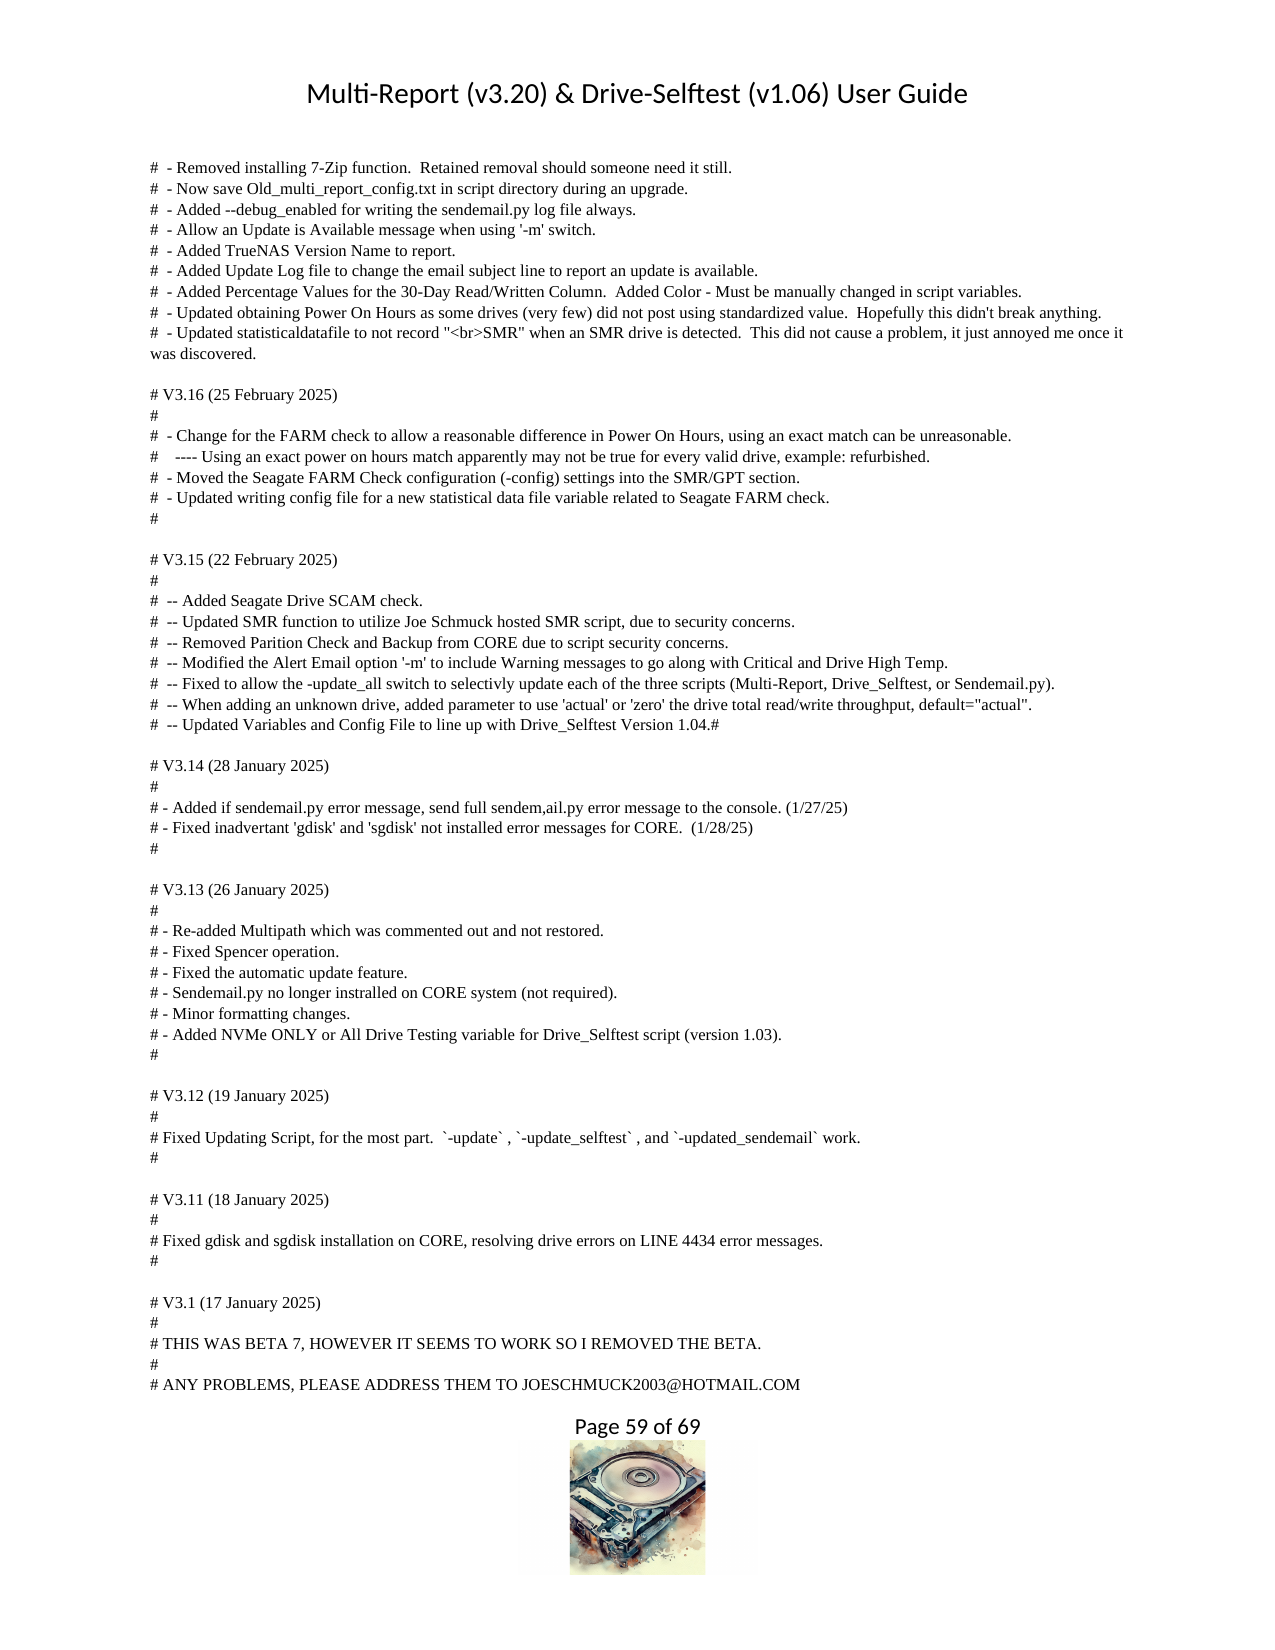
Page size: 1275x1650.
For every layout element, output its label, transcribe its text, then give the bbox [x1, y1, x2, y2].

text # V3.12 (19 January 2025) [150, 1086, 1125, 1105]
text # - Updated statisticaldatafile to not record "<br>SMR" when an SMR drive is detected. This did not cause a problem, it just annoyed me once it was discovered. [150, 323, 1125, 363]
text # V3.16 (25 February 2025) [150, 385, 1125, 404]
text # - Fixed Spencer operation. [150, 942, 1125, 961]
text # -- Fixed to allow the -update_all switch to selectivly update each of the three scripts (Multi-Report, Drive_Selftest, or Sendemail.py). [150, 674, 1125, 693]
text # [150, 1251, 1125, 1270]
text # - Updated writing config file for a new statistical data file variable related to Seagate FARM check. [150, 488, 1125, 507]
text # - Added Update Log file to change the email subject line to report an update is available. [150, 261, 1125, 280]
text # - Re-added Multipath which was commented out and not restored. [150, 921, 1125, 940]
text # [150, 509, 1125, 528]
text # - Removed installing 7-Zip function. Retained removal should someone need it still. [150, 158, 1125, 177]
text # [150, 839, 1125, 858]
text # [150, 1045, 1125, 1064]
text # V3.11 (18 January 2025) [150, 1189, 1125, 1208]
text # V3.14 (28 January 2025) [150, 756, 1125, 775]
text # Fixed gdisk and sgdisk installation on CORE, resolving drive errors on LINE 4434 error messages. [150, 1231, 1125, 1250]
text # [150, 1210, 1125, 1229]
text # - Fixed inadvertant 'gdisk' and 'sgdisk' not installed error messages for CORE. (1/28/25) [150, 818, 1125, 837]
text # - Added NVMe ONLY or All Drive Testing variable for Drive_Selftest script (version 1.03). [150, 1024, 1125, 1043]
text # [150, 1148, 1125, 1167]
text # Fixed Updating Script, for the most part. `-update` , `-update_selftest` , and `-updated_sendemail` work. [150, 1127, 1125, 1147]
text # - Fixed the automatic update feature. [150, 962, 1125, 982]
text # - Change for the FARM check to allow a reasonable difference in Power On Hours, using an exact match can be unreasonable. [150, 426, 1125, 445]
picture [517, 1440, 758, 1575]
text # - Added TrueNAS Version Name to report. [150, 241, 1125, 260]
text # [150, 901, 1125, 920]
text # [150, 777, 1125, 796]
text # - Moved the Seagate FARM Check configuration (-config) settings into the SMR/GPT section. [150, 467, 1125, 487]
text # - Added Percentage Values for the 30-Day Read/Written Column. Added Color - Must be manually changed in script variables. [150, 282, 1125, 301]
text # THIS WAS BETA 7, HOWEVER IT SEEMS TO WORK SO I REMOVED THE BETA. [150, 1334, 1125, 1353]
text # [150, 1354, 1125, 1373]
text # - Added if sendemail.py error message, send full sendem,ail.py error message to the console. (1/27/25) [150, 797, 1125, 817]
text # V3.13 (26 January 2025) [150, 880, 1125, 899]
text # ANY PROBLEMS, PLEASE ADDRESS THEM TO JOESCHMUCK2003@HOTMAIL.COM [150, 1375, 1125, 1394]
text # - Now save Old_multi_report_config.txt in script directory during an upgrade. [150, 179, 1125, 198]
text # - Sendemail.py no longer instralled on CORE system (not required). [150, 983, 1125, 1002]
text # -- When adding an unknown drive, added parameter to use 'actual' or 'zero' the drive total read/write throughput, default="actual". [150, 694, 1125, 713]
text # ---- Using an exact power on hours match apparently may not be true for every valid drive, example: refurbished. [150, 447, 1125, 466]
text # -- Updated Variables and Config File to line up with Drive_Selftest Version 1.04.# [150, 715, 1125, 734]
text # V3.15 (22 February 2025) [150, 550, 1125, 569]
text # [150, 571, 1125, 590]
text # - Updated obtaining Power On Hours as some drives (very few) did not post using standardized value. Hopefully this didn't break anything. [150, 302, 1125, 322]
text # -- Modified the Alert Email option '-m' to include Warning messages to go along with Critical and Drive High Temp. [150, 653, 1125, 672]
text # [150, 1107, 1125, 1126]
text # -- Added Seagate Drive SCAM check. [150, 591, 1125, 610]
text # -- Removed Parition Check and Backup from CORE due to script security concerns. [150, 632, 1125, 652]
text # V3.1 (17 January 2025) [150, 1292, 1125, 1312]
text # - Added --debug_enabled for writing the sendemail.py log file always. [150, 199, 1125, 218]
text # [150, 1313, 1125, 1332]
text # -- Updated SMR function to utilize Joe Schmuck hosted SMR script, due to security concerns. [150, 612, 1125, 631]
text # - Minor formatting changes. [150, 1004, 1125, 1023]
text # - Allow an Update is Available message when using '-m' switch. [150, 220, 1125, 239]
text # [150, 406, 1125, 425]
